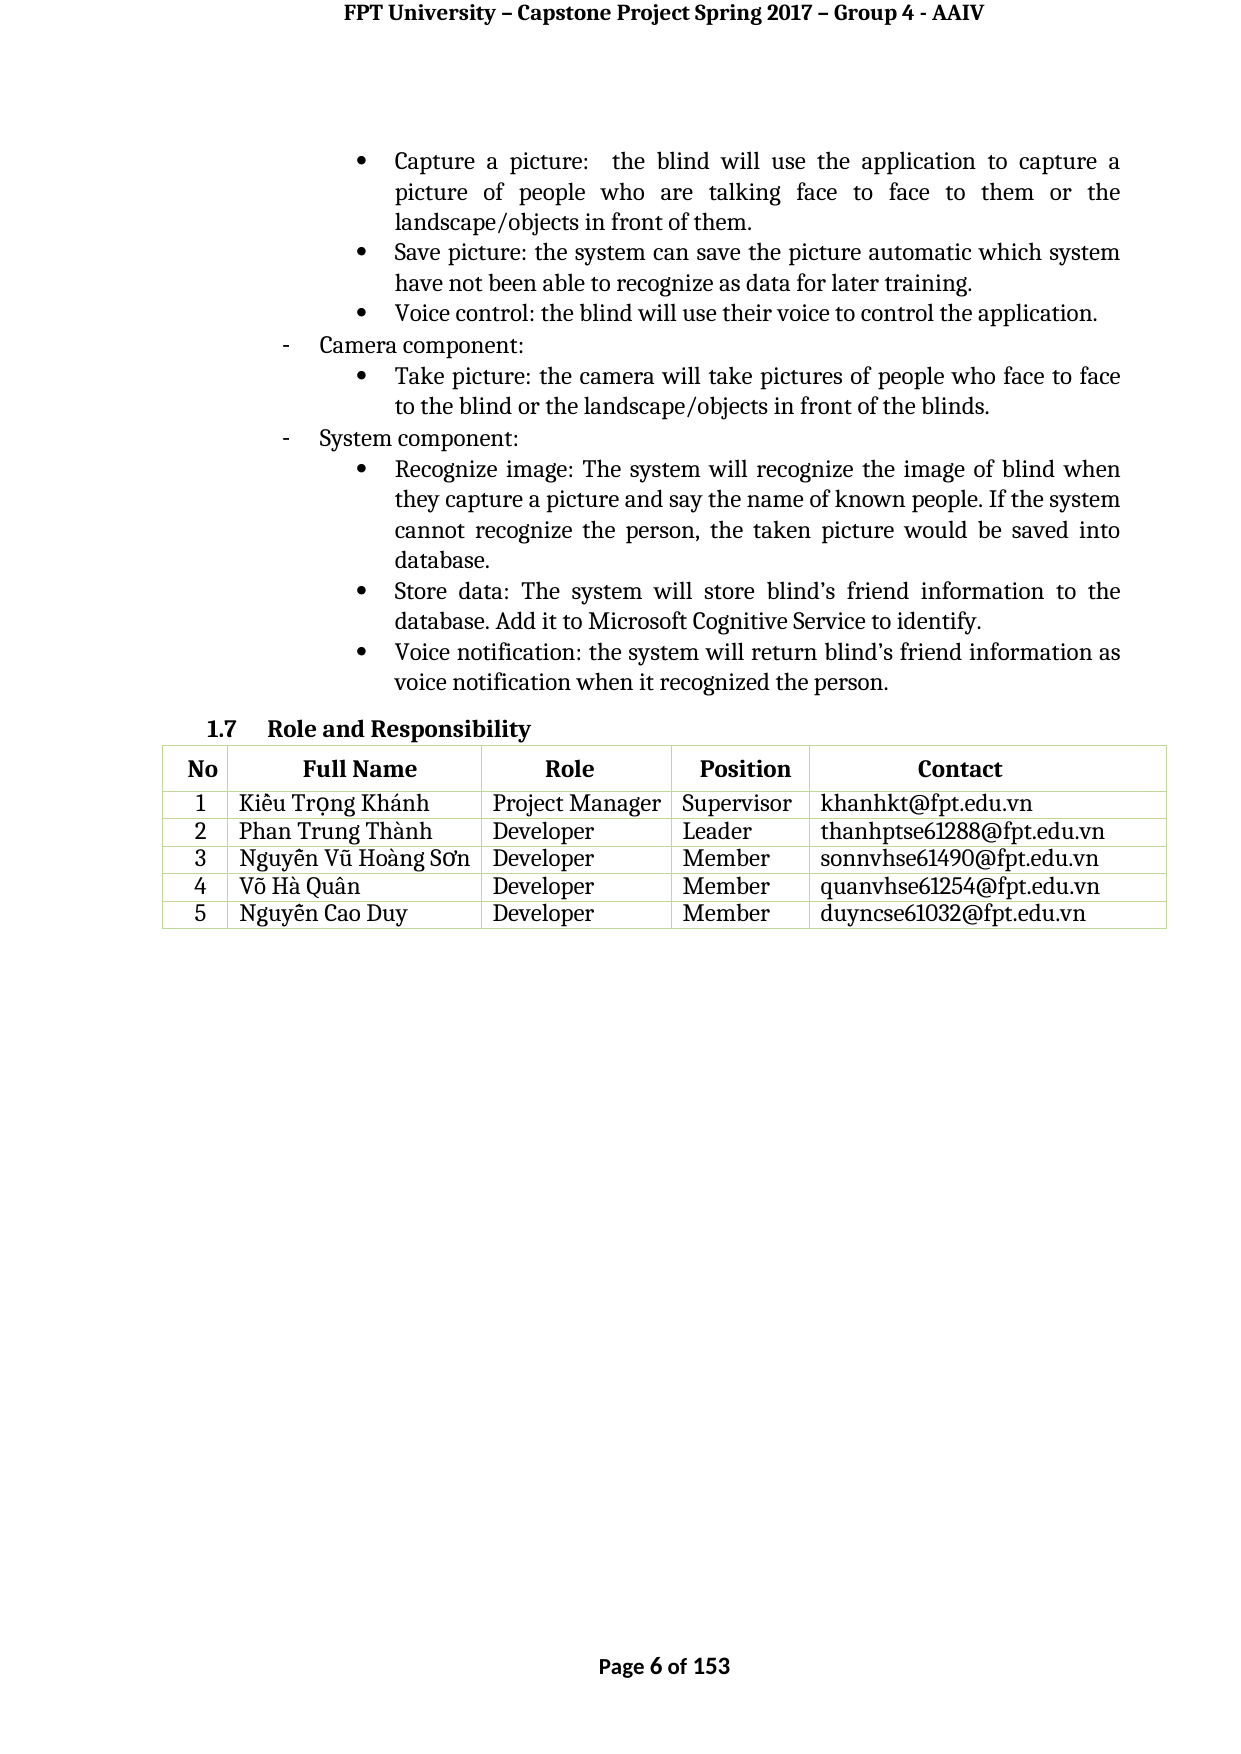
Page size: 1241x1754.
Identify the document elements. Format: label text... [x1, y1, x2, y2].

table_header No [163, 746, 227, 791]
table_cell 4 [163, 874, 227, 901]
list Store data: The system will store blind’s friend information to the database. Add it to Microsoft Cognitive Service to identify. [357, 577, 1122, 636]
list Capture a picture: the blind will use the application to capture a picture of people who are talking face to face to them or the landscape/objects in front of them. [357, 147, 1122, 237]
table_cell 1 [163, 792, 227, 818]
table_cell Võ Hà Quân [228, 874, 481, 901]
table_cell Project Manager [482, 792, 671, 818]
table_cell Developer [482, 819, 671, 846]
list Recognize image: The system will recognize the image of blind when they capture a picture and say the name of known people. If the system cannot recognize the person, the taken picture would be saved into database. [357, 455, 1122, 575]
table_cell Nguyễn Vũ Hoàng Sơn [228, 847, 481, 873]
table_header Contact [810, 746, 1166, 791]
table_cell Nguyễn Cao Duy [228, 902, 481, 928]
table_header Full Name [228, 746, 481, 791]
table_cell Developer [482, 874, 671, 901]
table_cell quanvhse61254@fpt.edu.vn [810, 874, 1166, 901]
table_header Position [672, 746, 809, 791]
table_cell 5 [163, 902, 227, 928]
table_header Role [482, 746, 671, 791]
table_cell Kiều Trọng Khánh [228, 792, 481, 818]
list Camera component: [282, 329, 1122, 360]
table_cell duyncse61032@fpt.edu.vn [810, 902, 1166, 928]
list System component: [282, 423, 1122, 453]
table_cell khanhkt@fpt.edu.vn [810, 792, 1166, 818]
table_cell sonnvhse61490@fpt.edu.vn [810, 847, 1166, 873]
table_cell Supervisor [672, 792, 809, 818]
subtitle Role and Responsibility [207, 715, 1122, 744]
list Save picture: the system can save the picture automatic which system have not been able to recognize as data for later training. [357, 238, 1122, 297]
list Voice notification: the system will return blind’s friend information as voice notification when it recognized the person. [357, 637, 1122, 697]
table_cell Member [672, 847, 809, 873]
table_cell Member [672, 874, 809, 901]
list Take picture: the camera will take pictures of people who face to face to the blind or the landscape/objects in front of the blinds. [357, 362, 1122, 421]
table_cell Developer [482, 847, 671, 873]
table_cell Leader [672, 819, 809, 846]
table_cell 2 [163, 819, 227, 846]
table_cell Member [672, 902, 809, 928]
table_cell Phan Trung Thành [228, 819, 481, 846]
table_cell 3 [163, 847, 227, 873]
table_cell thanhptse61288@fpt.edu.vn [810, 819, 1166, 846]
list Voice control: the blind will use their voice to control the application. [357, 299, 1122, 328]
table_cell Developer [482, 902, 671, 928]
